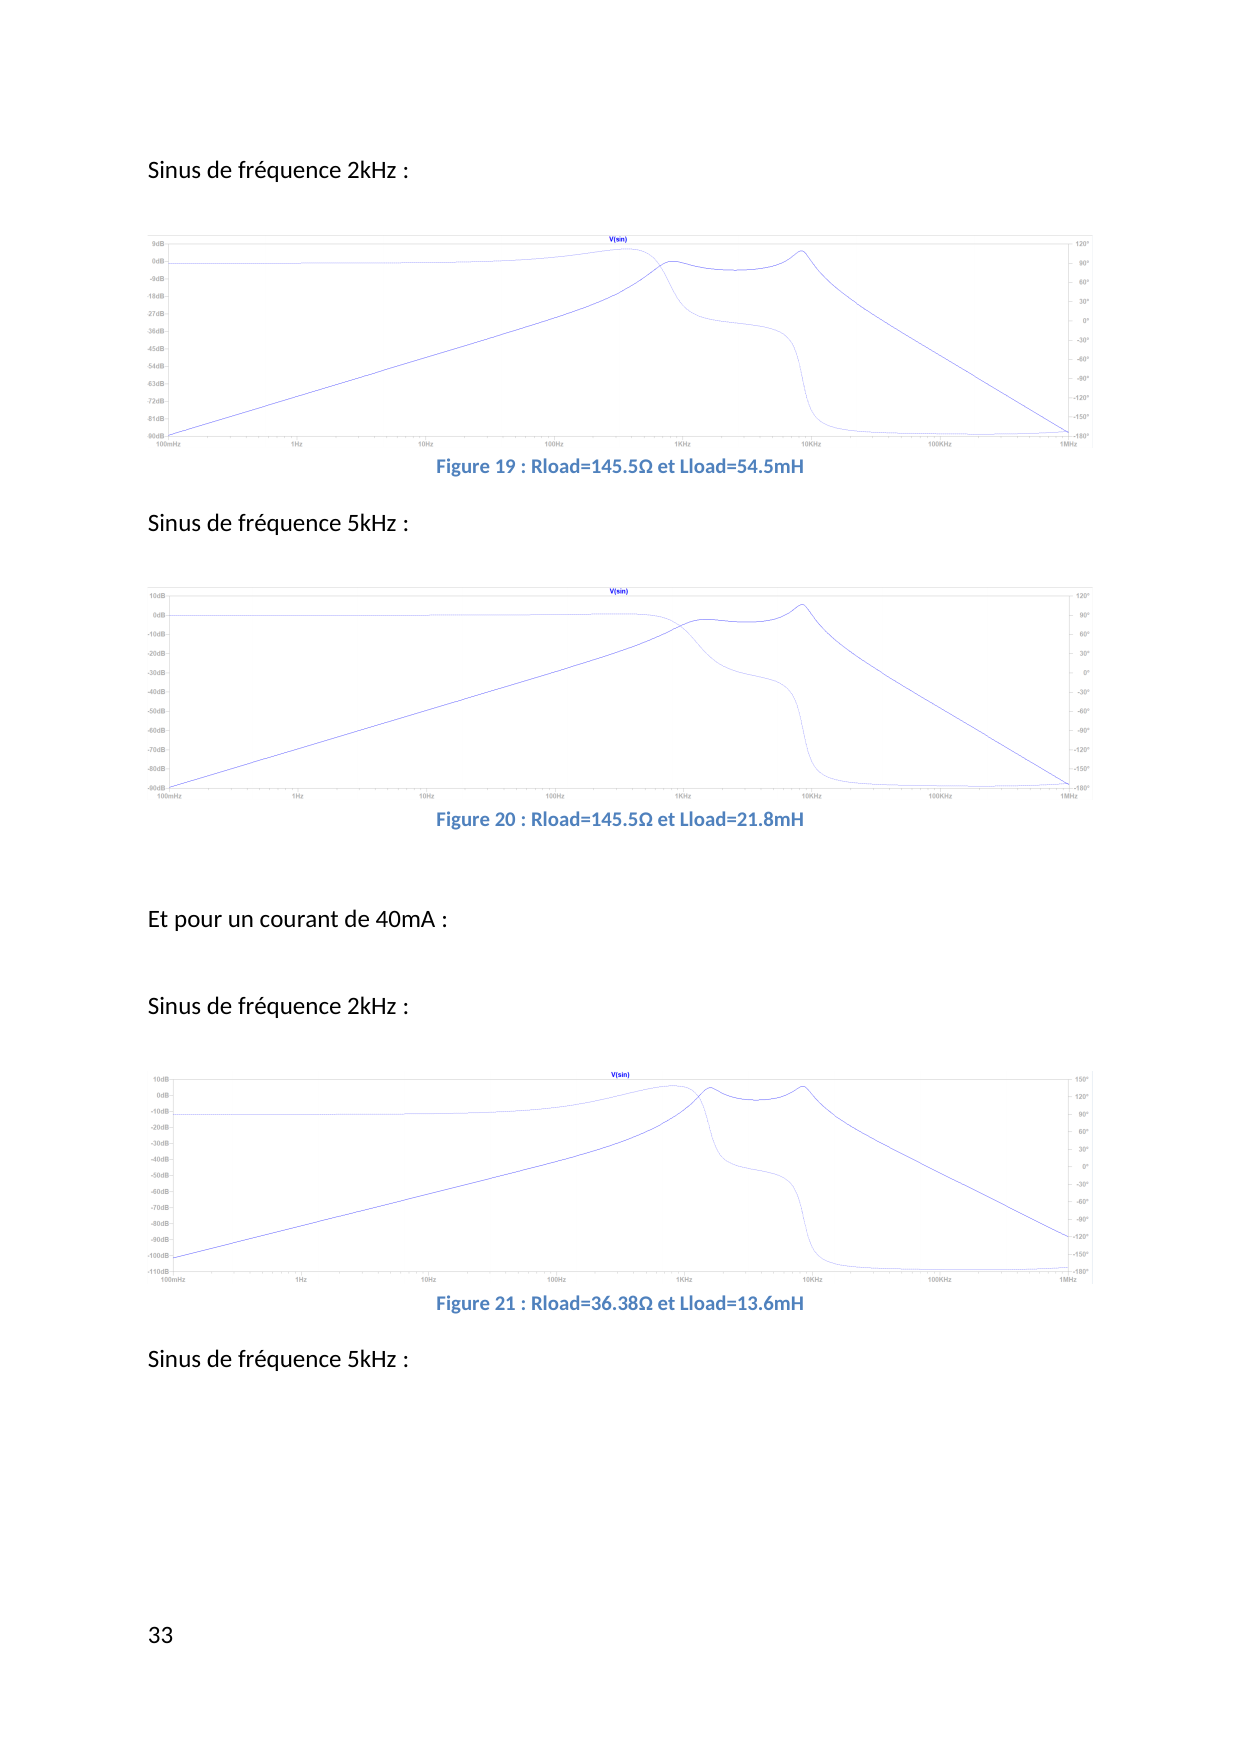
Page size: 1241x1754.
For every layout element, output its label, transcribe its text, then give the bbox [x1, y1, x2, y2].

picture [147, 587, 1093, 800]
text Sinus de fréquence 2kHz : [148, 148, 1093, 185]
text Sinus de fréquence 5kHz : [148, 500, 1093, 537]
picture [147, 1071, 1093, 1284]
picture [147, 235, 1093, 448]
text Sinus de fréquence 5kHz : [148, 1336, 1093, 1373]
text Et pour un courant de 40mA : [148, 896, 1093, 933]
text Sinus de fréquence 2kHz : [148, 983, 1093, 1021]
